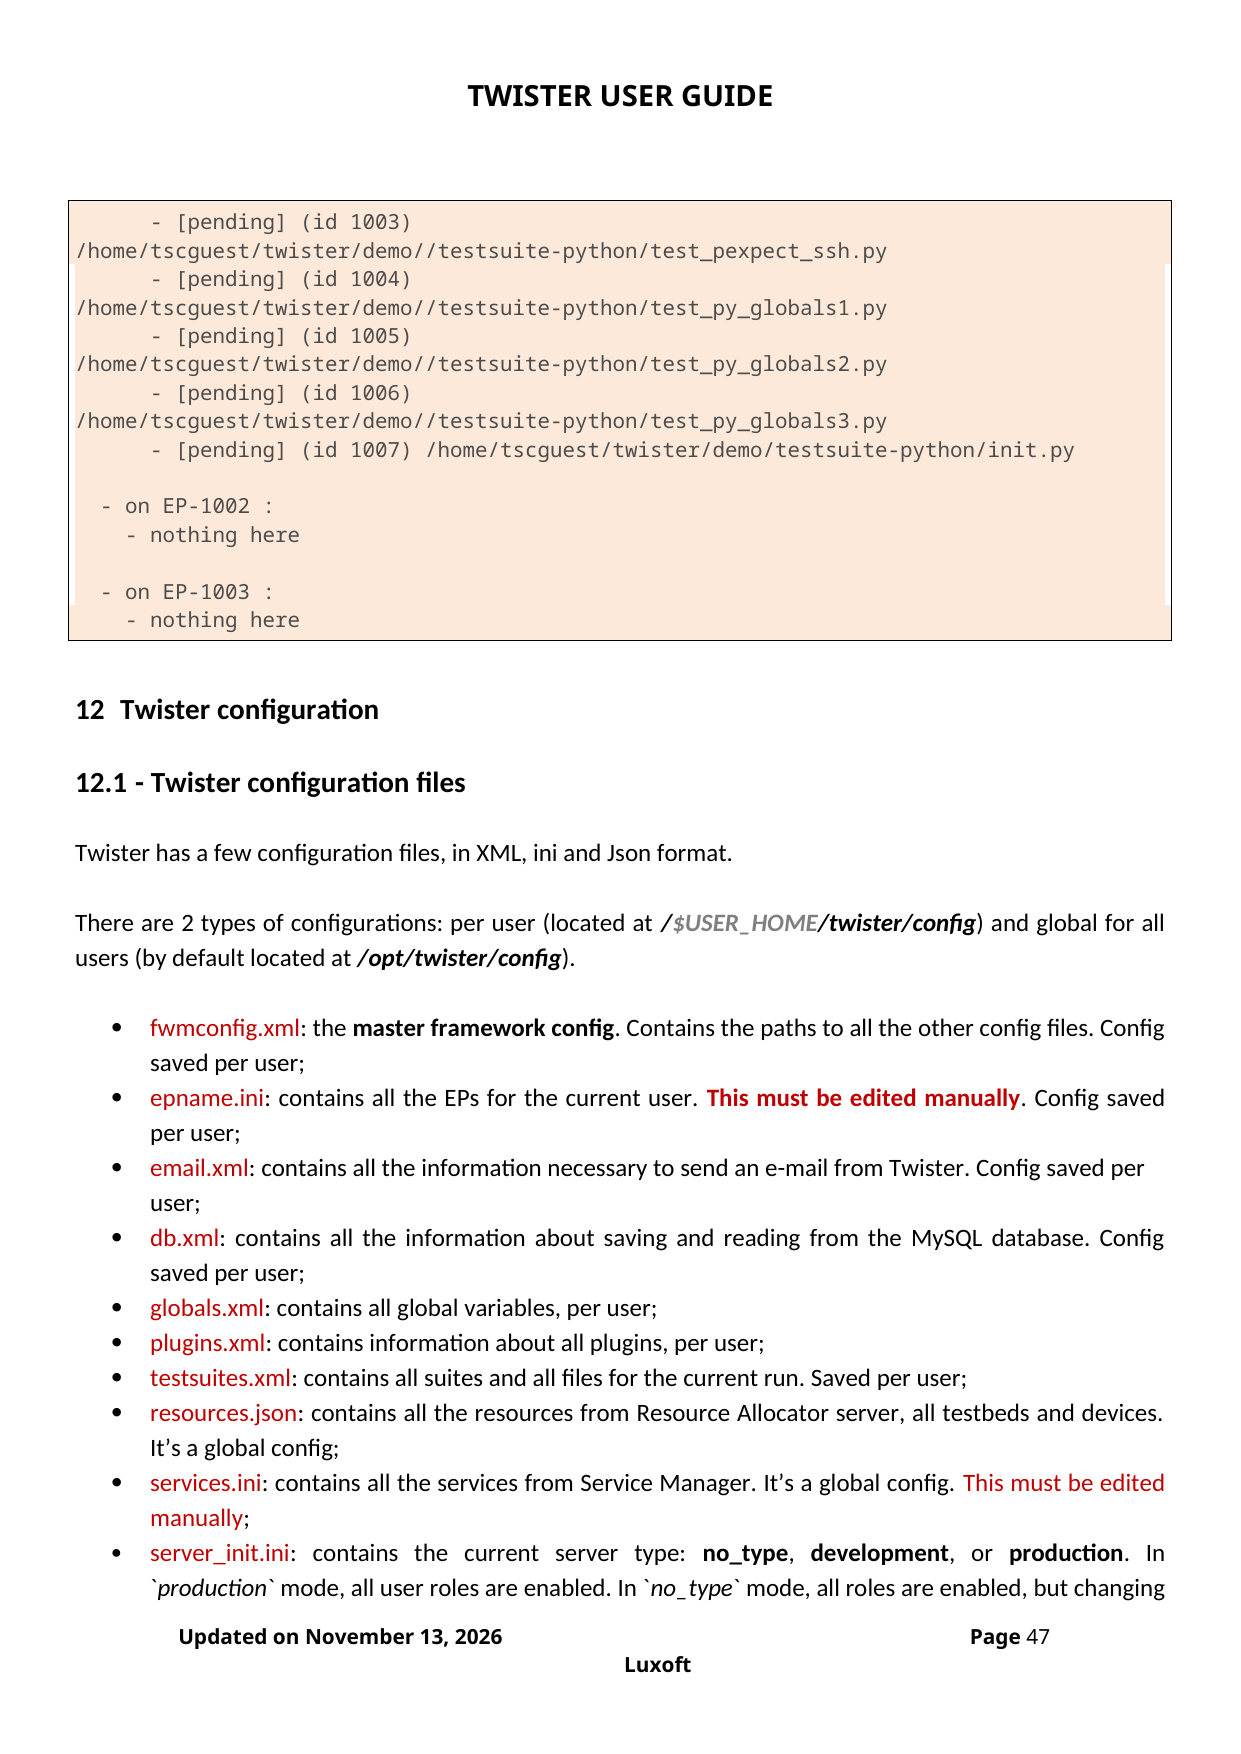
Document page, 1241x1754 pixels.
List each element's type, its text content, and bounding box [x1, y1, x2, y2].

list plugins.xml: contains information about all plugins, per user; [112, 1327, 1165, 1357]
subtitle - Twister configuration files [75, 764, 1165, 800]
text - on EP-1003 : [75, 577, 1165, 598]
text - [pending] (id 1005) /home/tscguest/twister/demo//testsuite-python/test_py_globals2.py [75, 321, 1165, 378]
list fwmconfig.xml: the master framework config. Contains the paths to all the other config files. Config saved per user; [112, 1012, 1165, 1077]
text - [pending] (id 1007) /home/tscguest/twister/demo/testsuite-python/init.py [75, 435, 1165, 463]
text Twister has a few configuration files, in XML, ini and Json format. [75, 837, 1165, 867]
list email.xml: contains all the information necessary to send an e-mail from Twister. Config saved per user; [112, 1152, 1165, 1217]
text - nothing here [75, 520, 1165, 548]
text - nothing here [69, 598, 1171, 640]
list resources.json: contains all the resources from Resource Allocator server, all testbeds and devices. It’s a global config; [112, 1397, 1165, 1462]
text - [pending] (id 1003) /home/tscguest/twister/demo//testsuite-python/test_pexpect_ssh.py [69, 201, 1171, 264]
list testsuites.xml: contains all suites and all files for the current run. Saved per user; [112, 1362, 1165, 1392]
list globals.xml: contains all global variables, per user; [112, 1292, 1165, 1322]
subtitle Twister configuration [75, 691, 1165, 727]
text - [pending] (id 1006) /home/tscguest/twister/demo//testsuite-python/test_py_globals3.py [75, 378, 1165, 435]
text - on EP-1002 : [75, 492, 1165, 520]
list epname.ini: contains all the EPs for the current user. This must be edited manually. Config saved per user; [112, 1082, 1165, 1147]
text There are 2 types of configurations: per user (located at /$USER_HOME/twister/config) and global for all users (by default located at /opt/twister/config). [75, 907, 1165, 972]
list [112, 1537, 1165, 1602]
list services.ini: contains all the services from Service Manager. It’s a global config. This must be edited manually; [112, 1467, 1165, 1532]
list db.xml: contains all the information about saving and reading from the MySQL database. Config saved per user; [112, 1222, 1165, 1287]
text - [pending] (id 1004) /home/tscguest/twister/demo//testsuite-python/test_py_globals1.py [75, 264, 1165, 321]
